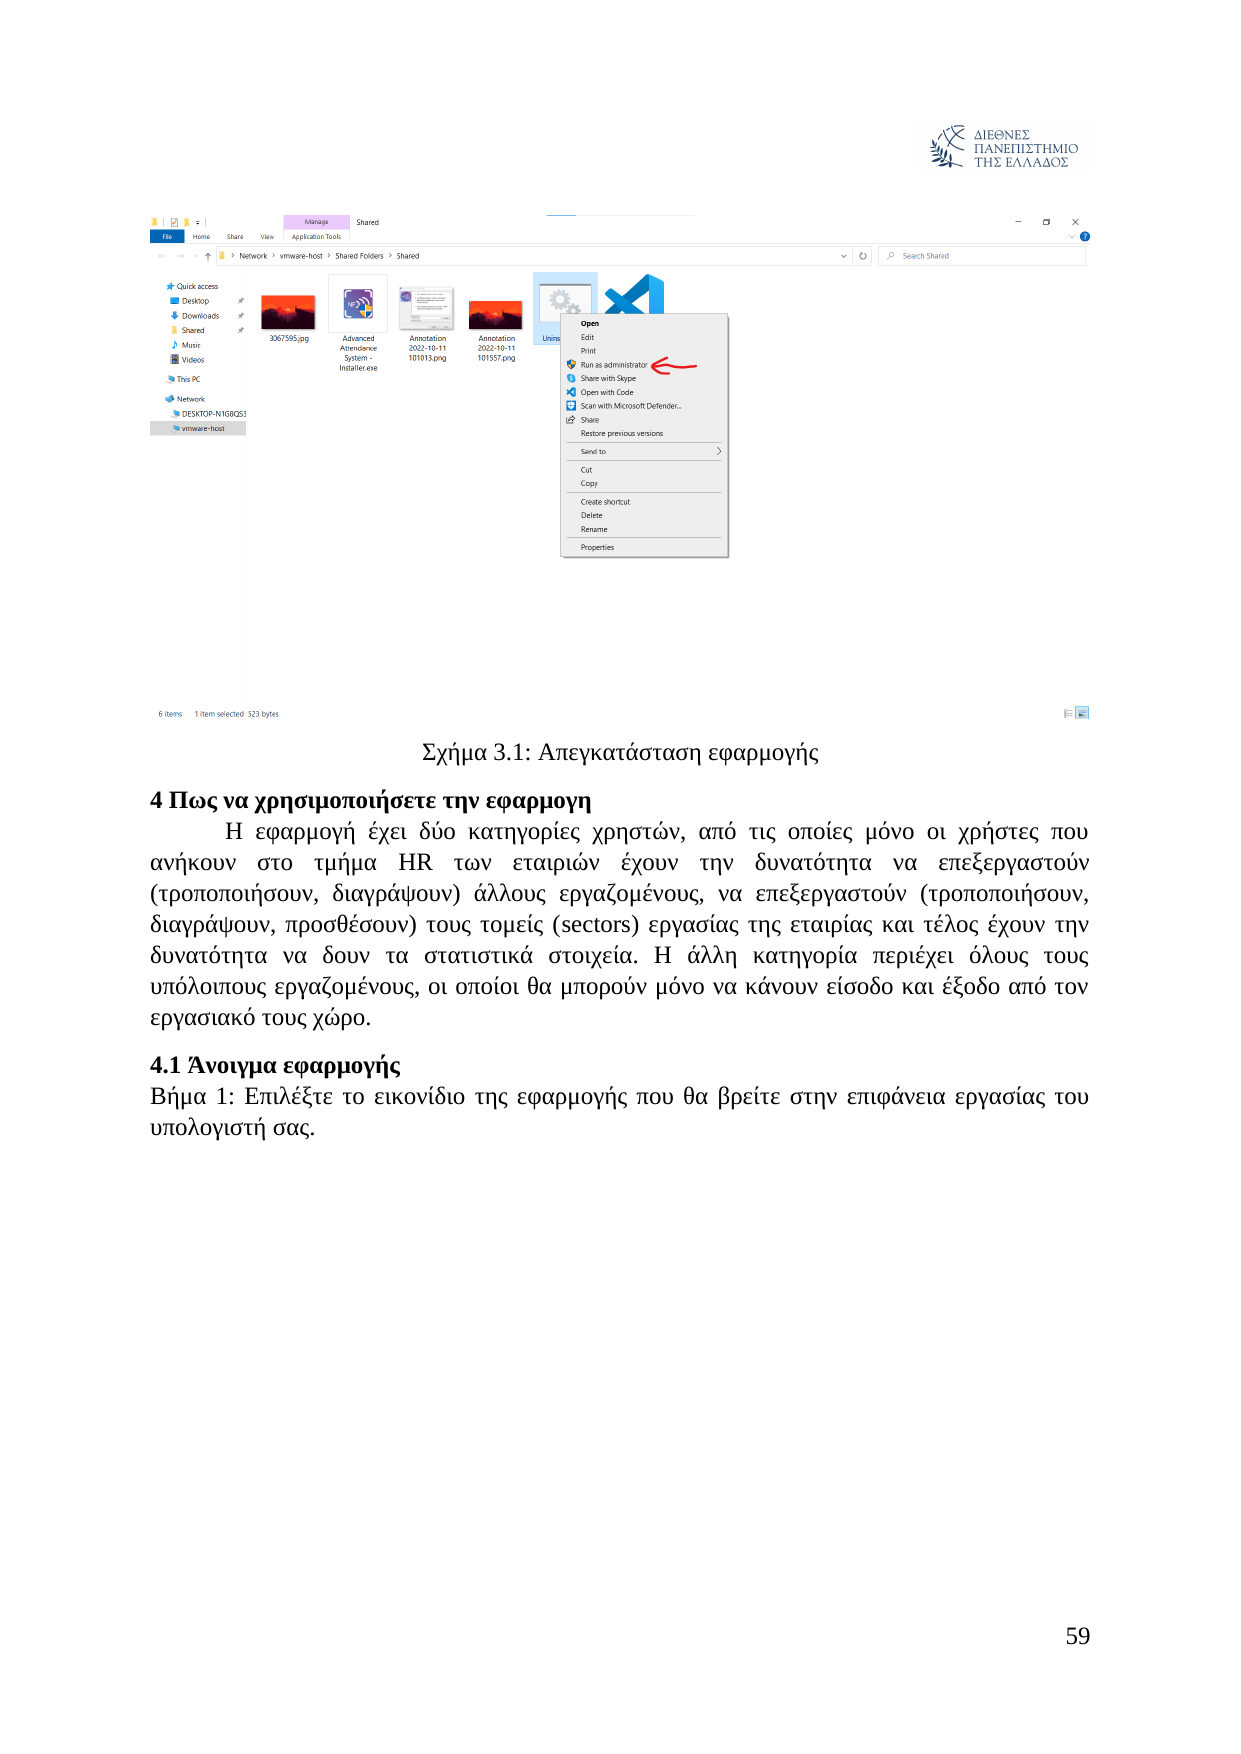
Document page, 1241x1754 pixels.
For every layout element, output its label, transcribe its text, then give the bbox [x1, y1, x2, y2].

subtitle 4.1 Άνοιγμα εφαρμογής [150, 1050, 1090, 1079]
text Σχήμα 3.1: Απεγκατάσταση εφαρμογής [150, 737, 1090, 766]
text Η εφαρμογή έχει δύο κατηγορίες χρηστών, από τις οποίες μόνο οι χρήστες που ανήκουν στο τμήμα HR των εταιριών έχουν την δυνατότητα να επεξεργαστούν (τροποποιήσουν, διαγράψουν) άλλους εργαζομένους, να επεξεργαστούν (τροποποιήσουν, διαγράψουν, προσθέσουν) τους τομείς (sectors) εργασίας της εταιρίας και τέλος έχουν την δυνατότητα να δουν τα στατιστικά στοιχεία. Η άλλη κατηγορία περιέχει όλους τους υπόλοιπους εργαζομένους, οι οποίοι θα μπορούν μόνο να κάνουν είσοδο και έξοδο από τον εργασιακό τους χώρο. [150, 816, 1090, 1031]
picture [917, 120, 1091, 174]
subtitle 4 Πως να χρησιμοποιήσετε την εφαρμογη [150, 785, 1090, 814]
picture [150, 215, 1091, 719]
text Βήμα 1: Επιλέξτε το εικονίδιο της εφαρμογής που θα βρείτε στην επιφάνεια εργασίας του υπολογιστή σας. [150, 1081, 1090, 1141]
